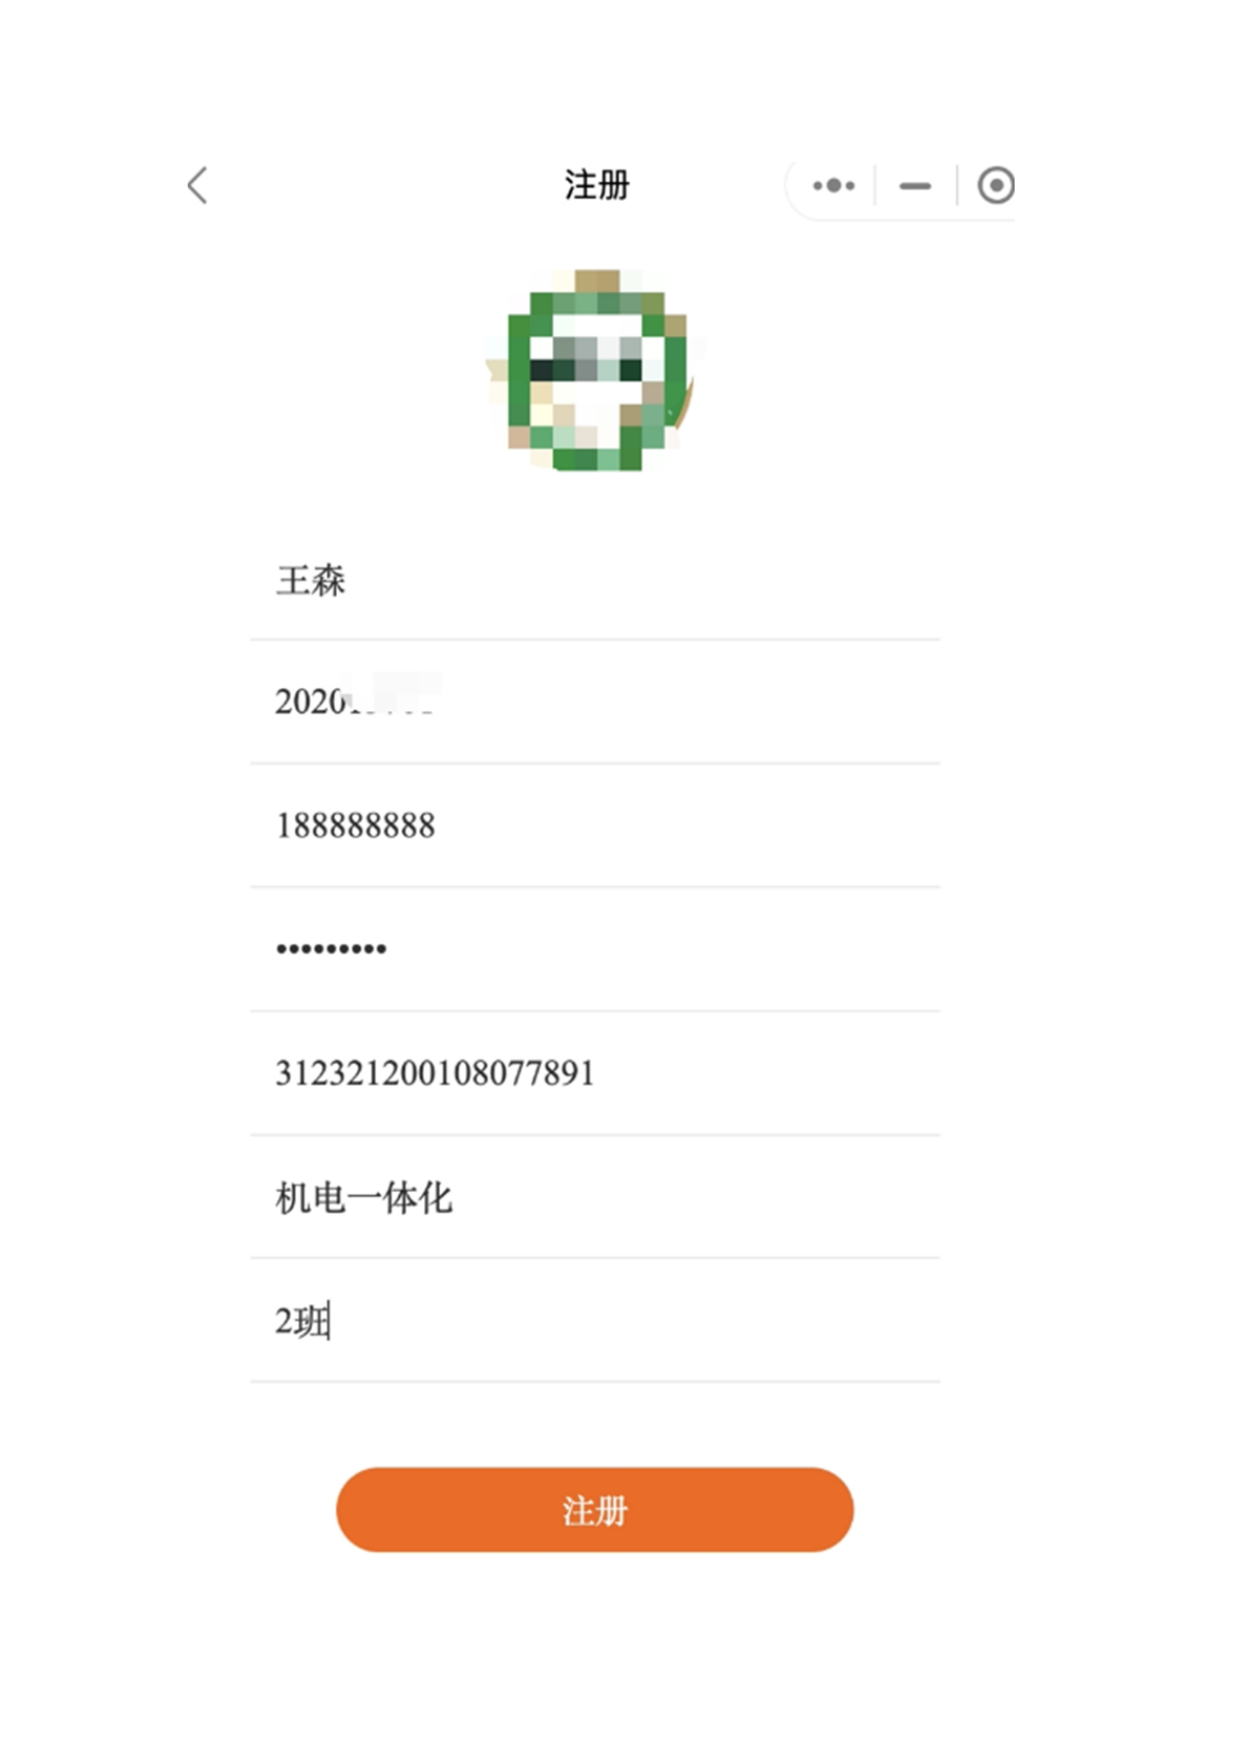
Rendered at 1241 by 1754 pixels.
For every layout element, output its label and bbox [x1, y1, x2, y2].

picture [187, 162, 1015, 1592]
